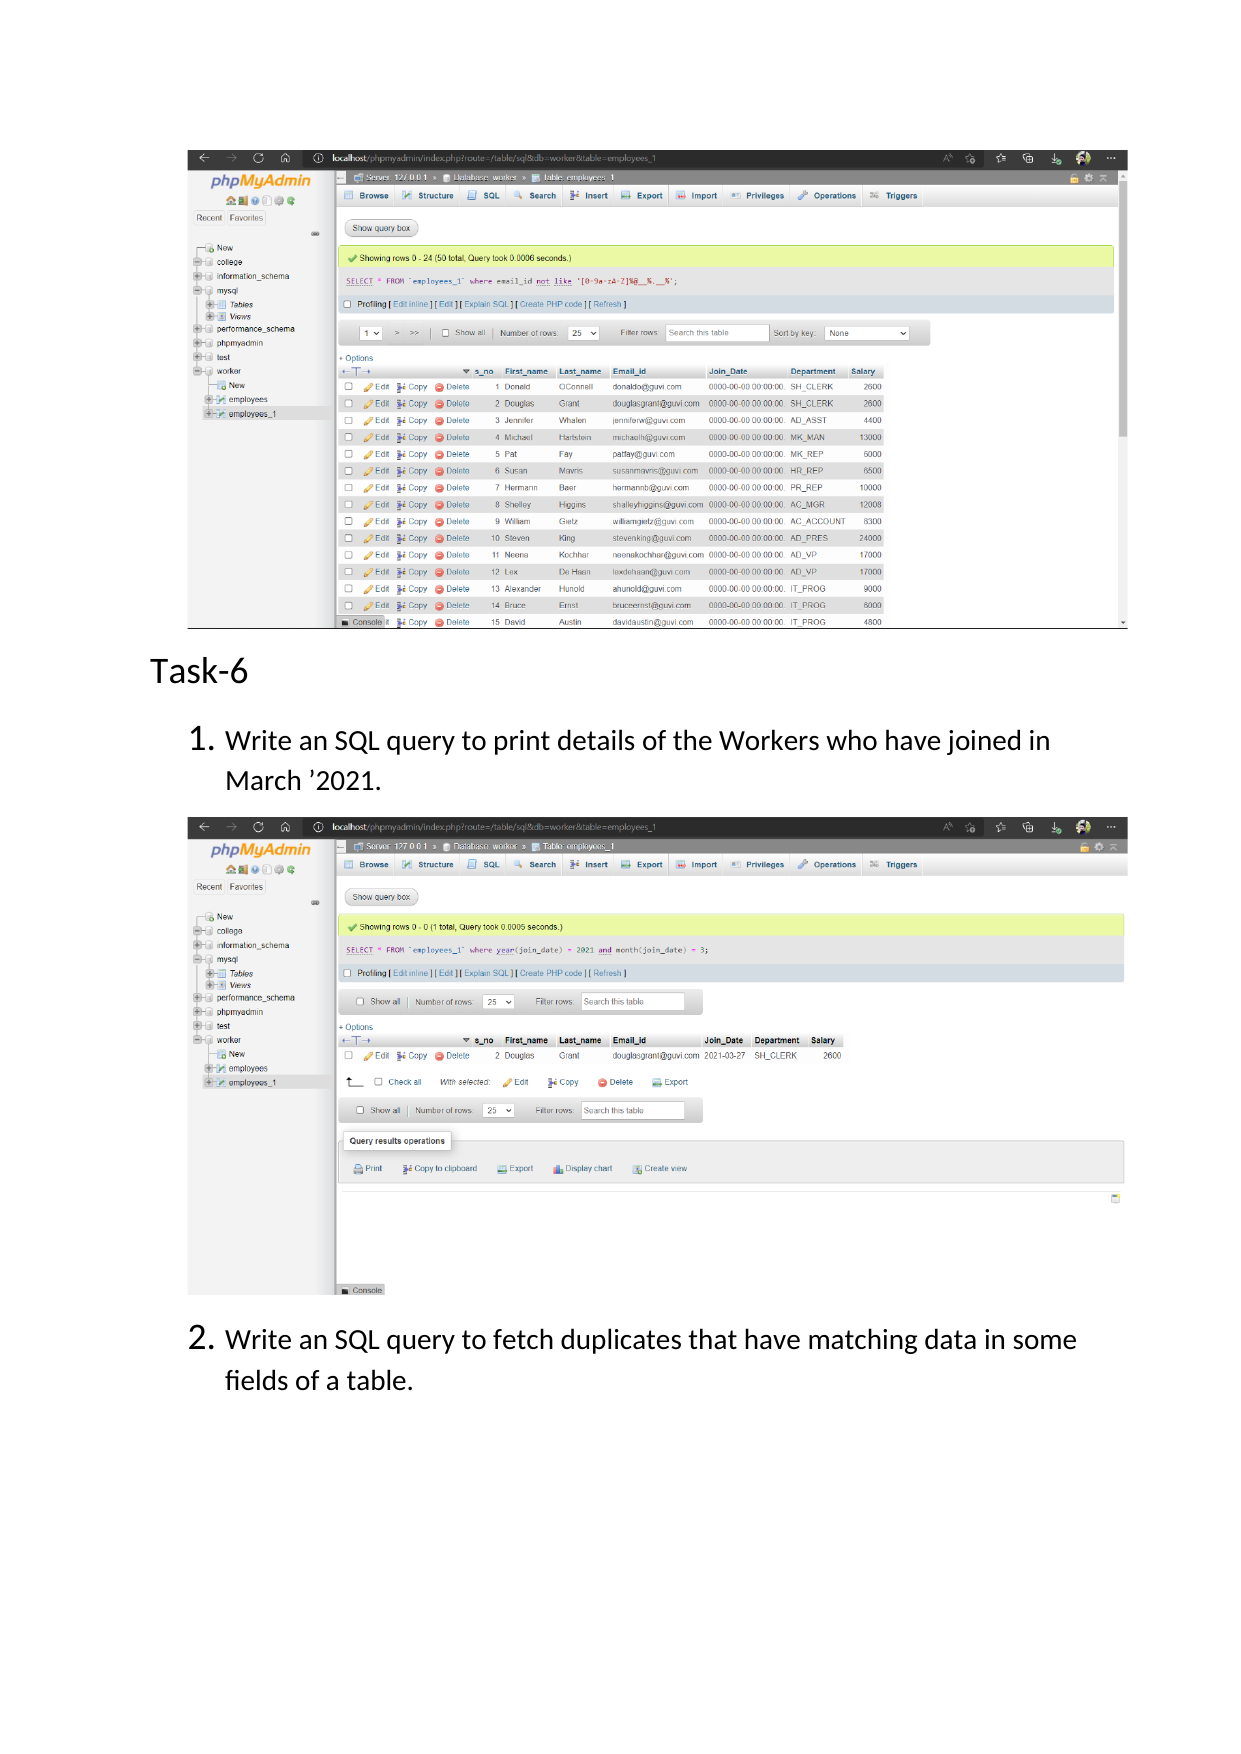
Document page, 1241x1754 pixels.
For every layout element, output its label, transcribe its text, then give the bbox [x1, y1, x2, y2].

picture [187, 150, 1128, 629]
list Write an SQL query to print details of the Workers who have joined in March ’2021. [187, 713, 1090, 798]
text Task-6 [150, 647, 1090, 693]
picture [187, 817, 1128, 1295]
list Write an SQL query to fetch duplicates that have matching data in some fields of a table. [187, 1313, 1090, 1397]
